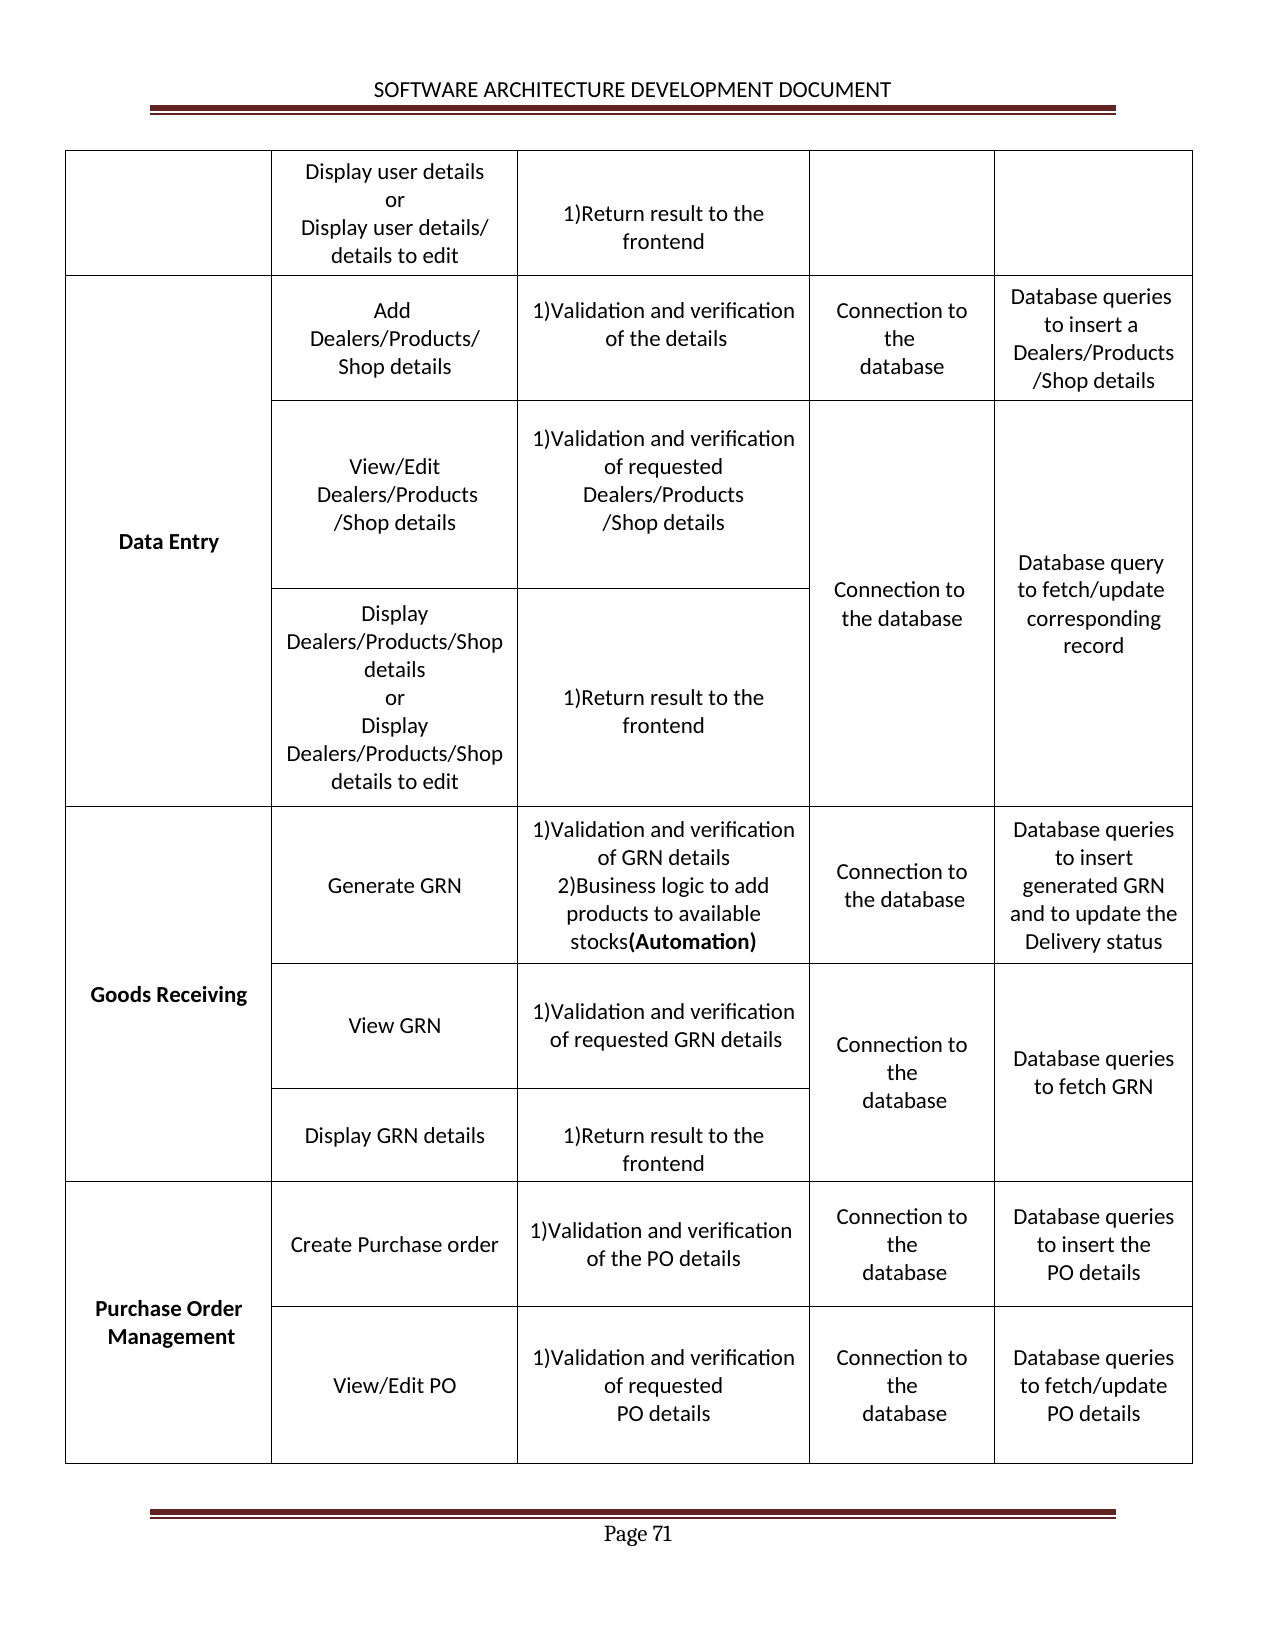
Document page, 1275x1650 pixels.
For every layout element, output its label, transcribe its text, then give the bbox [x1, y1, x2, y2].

table_cell Connection to the database [810, 276, 994, 400]
table_cell Create Purchase order [272, 1182, 517, 1306]
table_cell 1)Validation and verification of GRN details 2)Business logic to add products to available stocks(Automation) [518, 807, 809, 962]
table_cell Connection to the database [810, 964, 994, 1181]
table_cell Connection to the database [810, 401, 994, 806]
table_cell Display GRN details [272, 1089, 517, 1181]
table_cell 1)Validation and verification of requested Dealers/Products /Shop details [518, 401, 809, 587]
table_cell View/Edit Dealers/Products /Shop details [272, 401, 517, 587]
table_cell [995, 151, 1192, 275]
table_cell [810, 1307, 994, 1462]
table_cell Connection to the database [810, 807, 994, 962]
table_cell Purchase Order Management [66, 1182, 271, 1462]
table_cell Data Entry [66, 276, 271, 806]
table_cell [995, 1307, 1192, 1462]
table_cell 1)Validation and verification of requested GRN details [518, 964, 809, 1087]
table_cell Connection to the database [810, 1182, 994, 1306]
table_cell Database queries to insert the PO details [995, 1182, 1192, 1306]
table_cell Display user details or Display user details/ details to edit [272, 151, 517, 275]
table_cell Generate GRN [272, 807, 517, 962]
table_cell 1)Return result to the frontend [518, 589, 809, 806]
table_cell Database queries to fetch GRN [995, 964, 1192, 1181]
table_cell Goods Receiving [66, 807, 271, 1181]
table_cell 1)Return result to the frontend [518, 1089, 809, 1181]
table_cell Database queries to insert a Dealers/Products /Shop details [995, 276, 1192, 400]
table_cell View/Edit PO [272, 1307, 517, 1462]
table_cell Add Dealers/Products/ Shop details [272, 276, 517, 400]
table_cell Database query to fetch/update corresponding record [995, 401, 1192, 806]
table_cell View GRN [272, 964, 517, 1087]
table_cell 1)Validation and verification of requested PO details [518, 1307, 809, 1462]
table_cell 1)Validation and verification of the PO details [518, 1182, 809, 1306]
table_cell Display Dealers/Products/Shop details or Display Dealers/Products/Shop details to edit [272, 589, 517, 806]
table_cell Database queries to insert generated GRN and to update the Delivery status [995, 807, 1192, 962]
table_cell 1)Return result to the frontend [518, 151, 809, 275]
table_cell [810, 151, 994, 275]
table_cell 1)Validation and verification of the details [518, 276, 809, 400]
